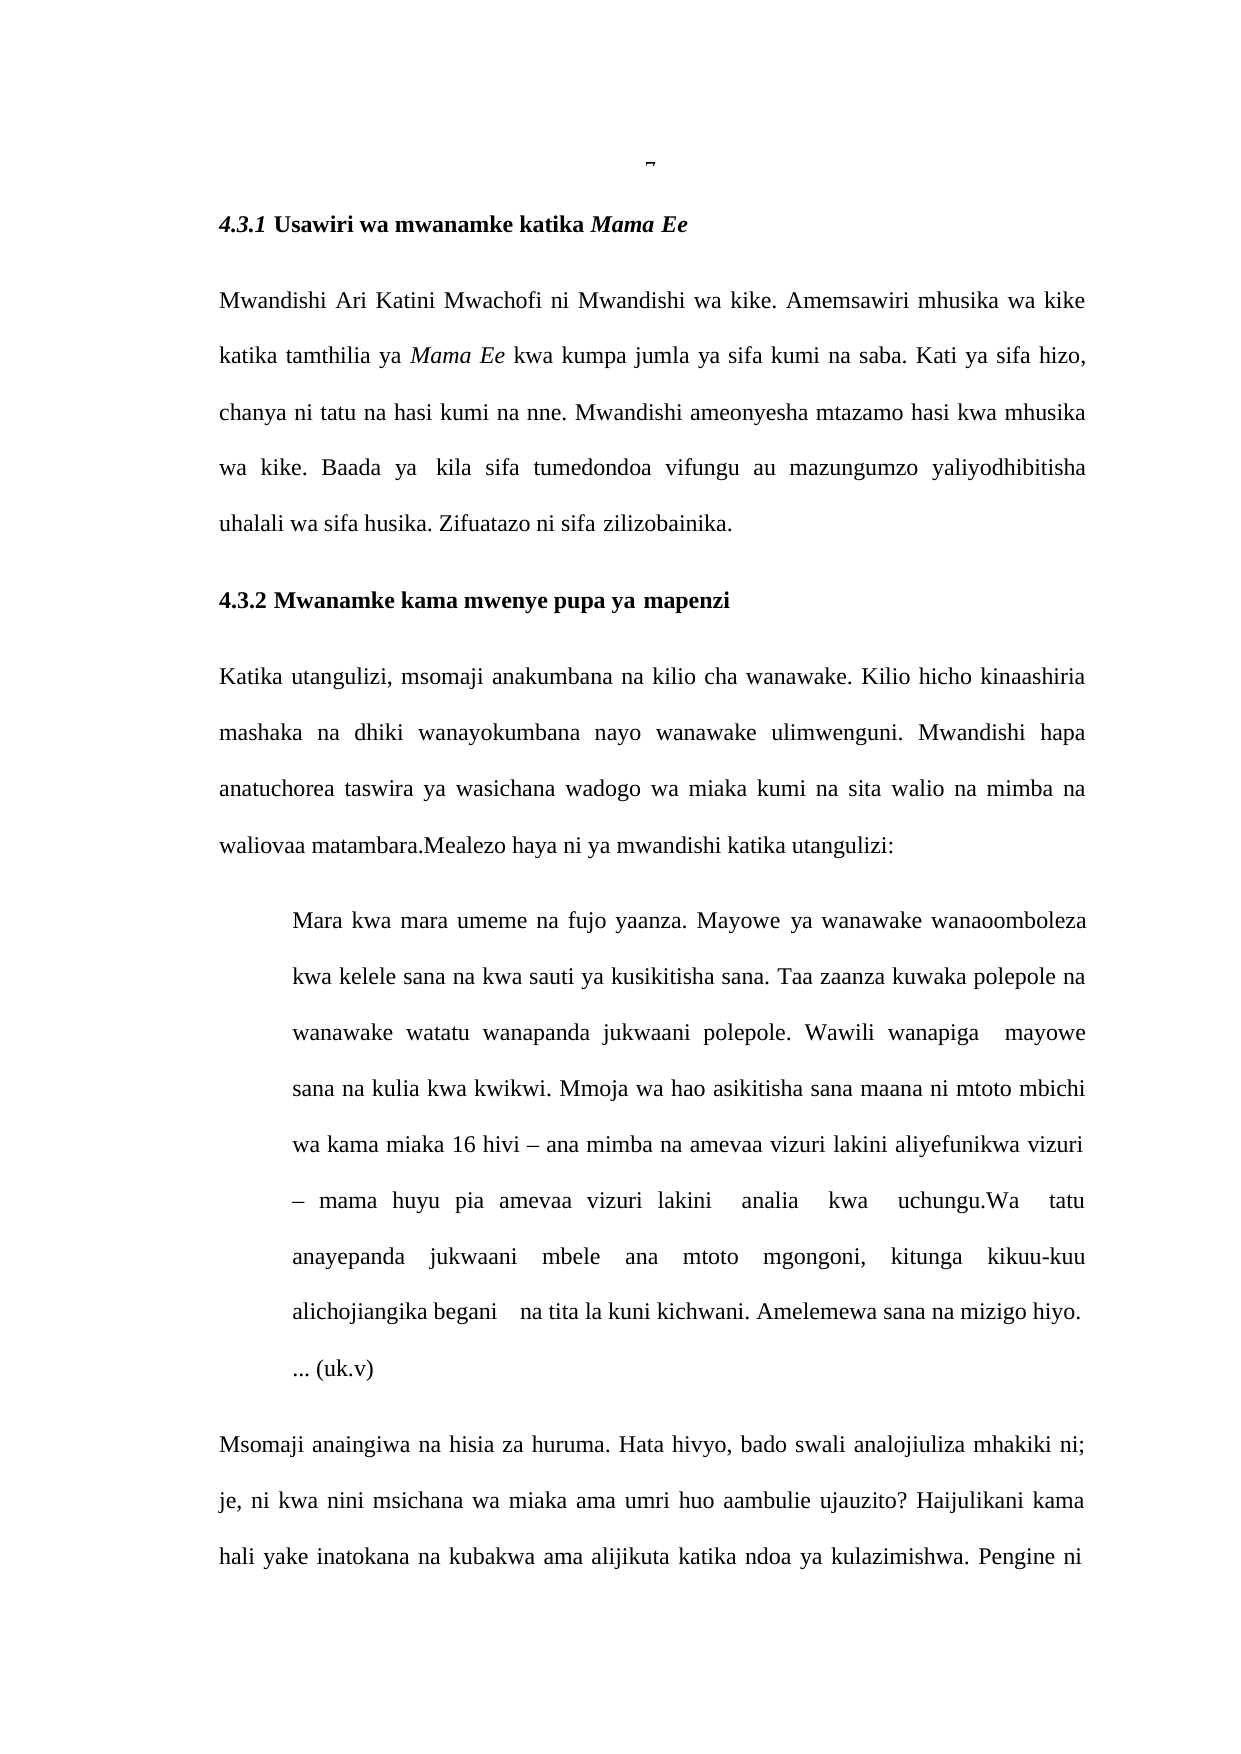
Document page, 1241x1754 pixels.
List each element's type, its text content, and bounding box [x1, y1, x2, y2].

text Katika utangulizi, msomaji anakumbana na kilio cha wanawake. Kilio hicho kinaashiria mashaka na dhiki wanayokumbana nayo wanawake ulimwenguni. Mwandishi hapa anatuchorea taswira ya wasichana wadogo wa miaka kumi na sita walio na mimba na waliovaa matambara.Mealezo haya ni ya mwandishi katika utangulizi: [219, 662, 1087, 858]
list Usawiri wa mwanamke katika Mama Ee [219, 210, 1134, 238]
text Msomaji anaingiwa na hisia za huruma. Hata hivyo, bado swali analojiuliza mhakiki ni; je, ni kwa nini msichana wa miaka ama umri huo aambulie ujauzito? Haijulikani kama hali yake inatokana na kubakwa ama alijikuta katika ndoa ya kulazimishwa. Pengine ni [219, 1430, 1087, 1569]
text ... (uk.v) [292, 1353, 1134, 1381]
text Mwandishi Ari Katini Mwachofi ni Mwandishi wa kike. Amemsawiri mhusika wa kike katika tamthilia ya Mama Ee kwa kumpa jumla ya sifa kumi na saba. Kati ya sifa hizo, chanya ni tatu na hasi kumi na nne. Mwandishi ameonyesha mtazamo hasi kwa mhusika wa kike. Baada ya kila sifa tumedondoa vifungu au mazungumzo yaliyodhibitisha uhalali wa sifa husika. Zifuatazo ni sifa zilizobainika. [219, 286, 1087, 537]
text – mama huyu pia amevaa vizuri lakini analia kwa uchungu.Wa tatu anayepanda jukwaani mbele ana mtoto mgongoni, kitunga kikuu-kuu alichojiangika begani na tita la kuni kichwani. Amelemewa sana na mizigo hiyo. [292, 1187, 1087, 1325]
text Mara kwa mara umeme na fujo yaanza. Mayowe ya wanawake wanaoomboleza kwa kelele sana na kwa sauti ya kusikitisha sana. Taa zaanza kuwaka polepole na wanawake watatu wanapanda jukwaani polepole. Wawili wanapiga mayowe sana na kulia kwa kwikwi. Mmoja wa hao asikitisha sana maana ni mtoto mbichi wa kama miaka 16 hivi – ana mimba na amevaa vizuri lakini aliyefunikwa vizuri [292, 906, 1087, 1158]
subtitle Mwanamke kama mwenye pupa ya mapenzi [219, 586, 1134, 614]
